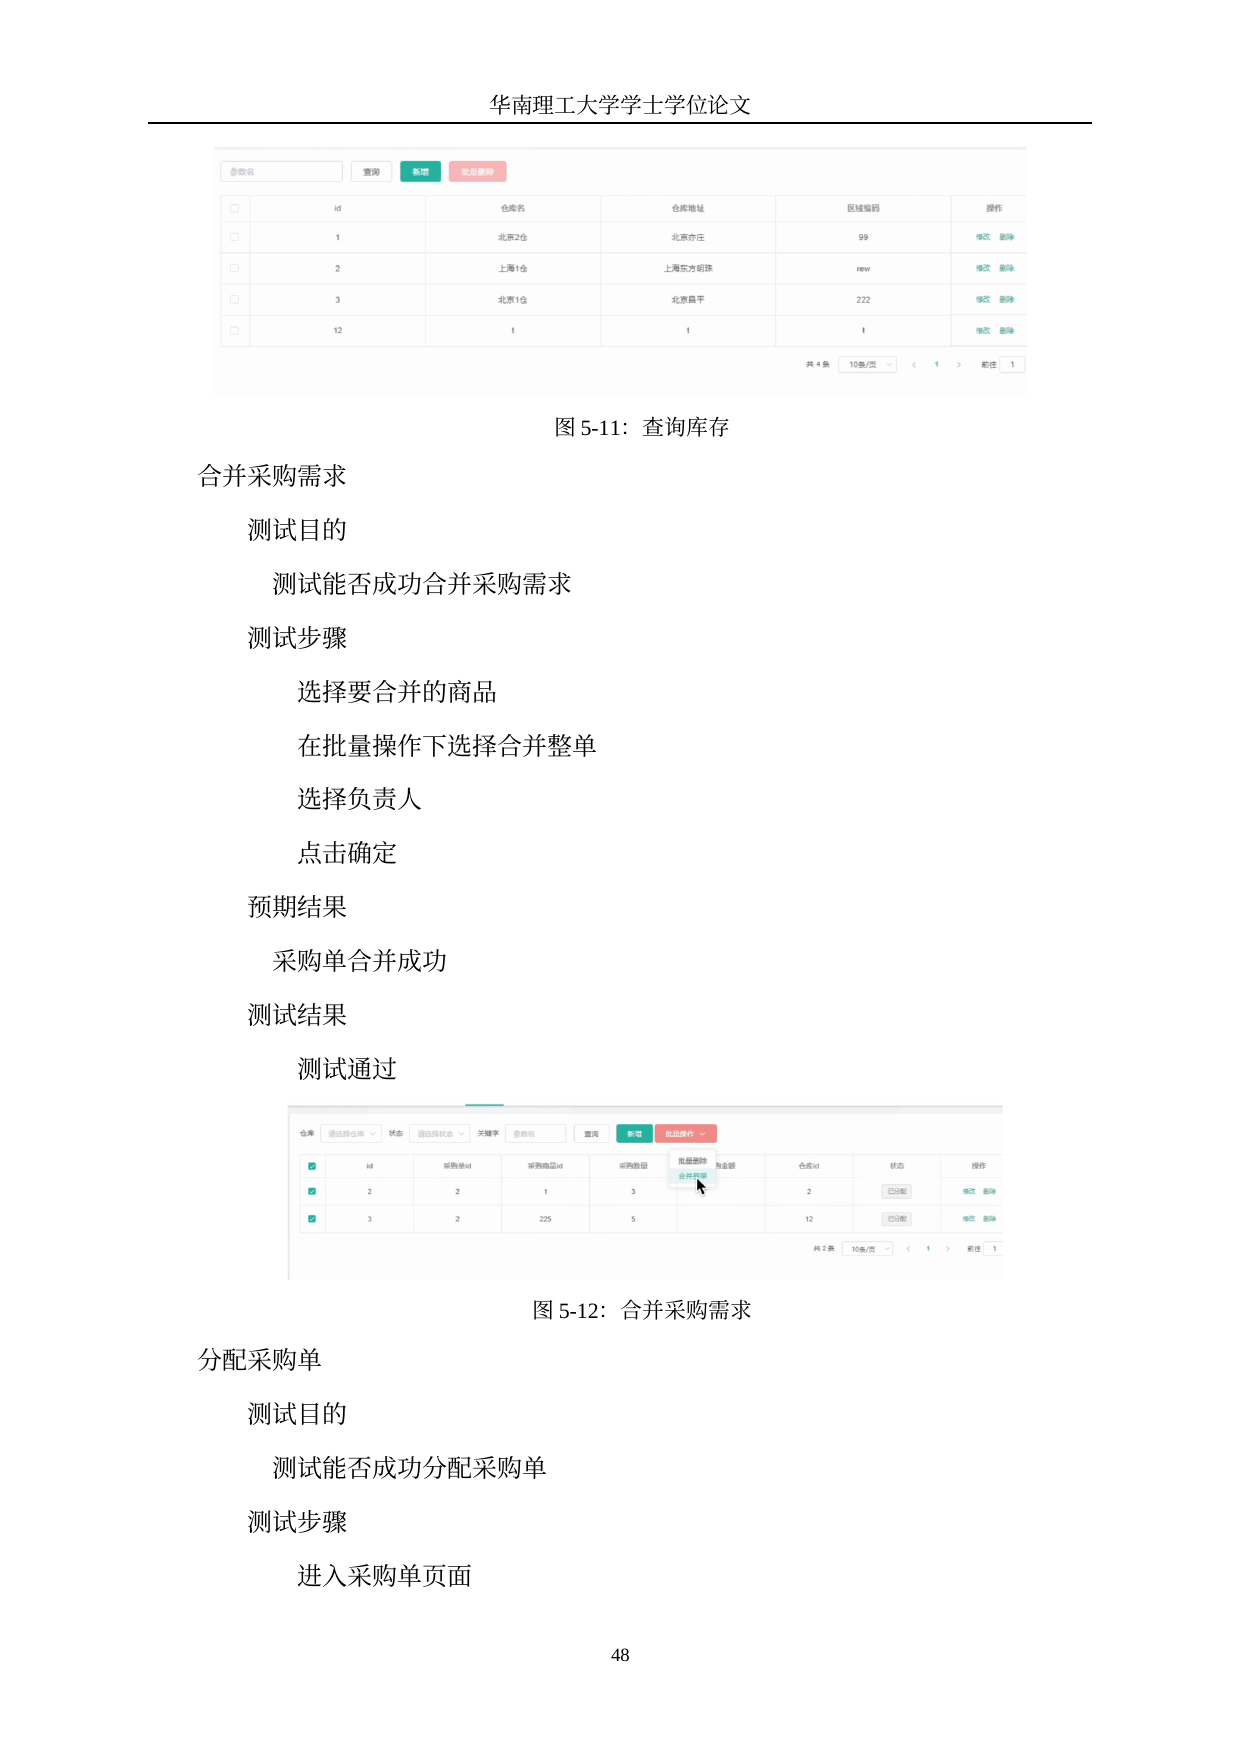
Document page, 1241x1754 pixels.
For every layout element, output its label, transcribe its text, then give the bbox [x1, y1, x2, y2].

text 采购单合并成功 [198, 942, 1092, 978]
text 测试能否成功分配采购单 [198, 1449, 1092, 1484]
text 图5-12：合并采购需求 [148, 1294, 1092, 1325]
text 合并采购需求 [148, 457, 1092, 493]
text 测试目的 [198, 511, 1092, 547]
text 测试能否成功合并采购需求 [198, 565, 1092, 601]
text 测试步骤 [198, 619, 1092, 654]
text 测试步骤 [198, 1502, 1092, 1538]
text 测试目的 [198, 1395, 1092, 1431]
text 测试结果 [198, 996, 1092, 1032]
text 分配采购单 [148, 1341, 1092, 1377]
text 选择负责人 [248, 780, 1092, 816]
text 预期结果 [198, 888, 1092, 924]
picture [213, 147, 1027, 396]
text 测试通过 [198, 1049, 1092, 1085]
text 点击确定 [248, 834, 1092, 870]
picture [287, 1103, 1003, 1280]
text 选择要合并的商品 [248, 672, 1092, 708]
text 图5-11：查询库存 [148, 410, 1092, 441]
text 在批量操作下选择合并整单 [248, 726, 1092, 762]
text 进入采购单页面 [248, 1556, 1092, 1592]
